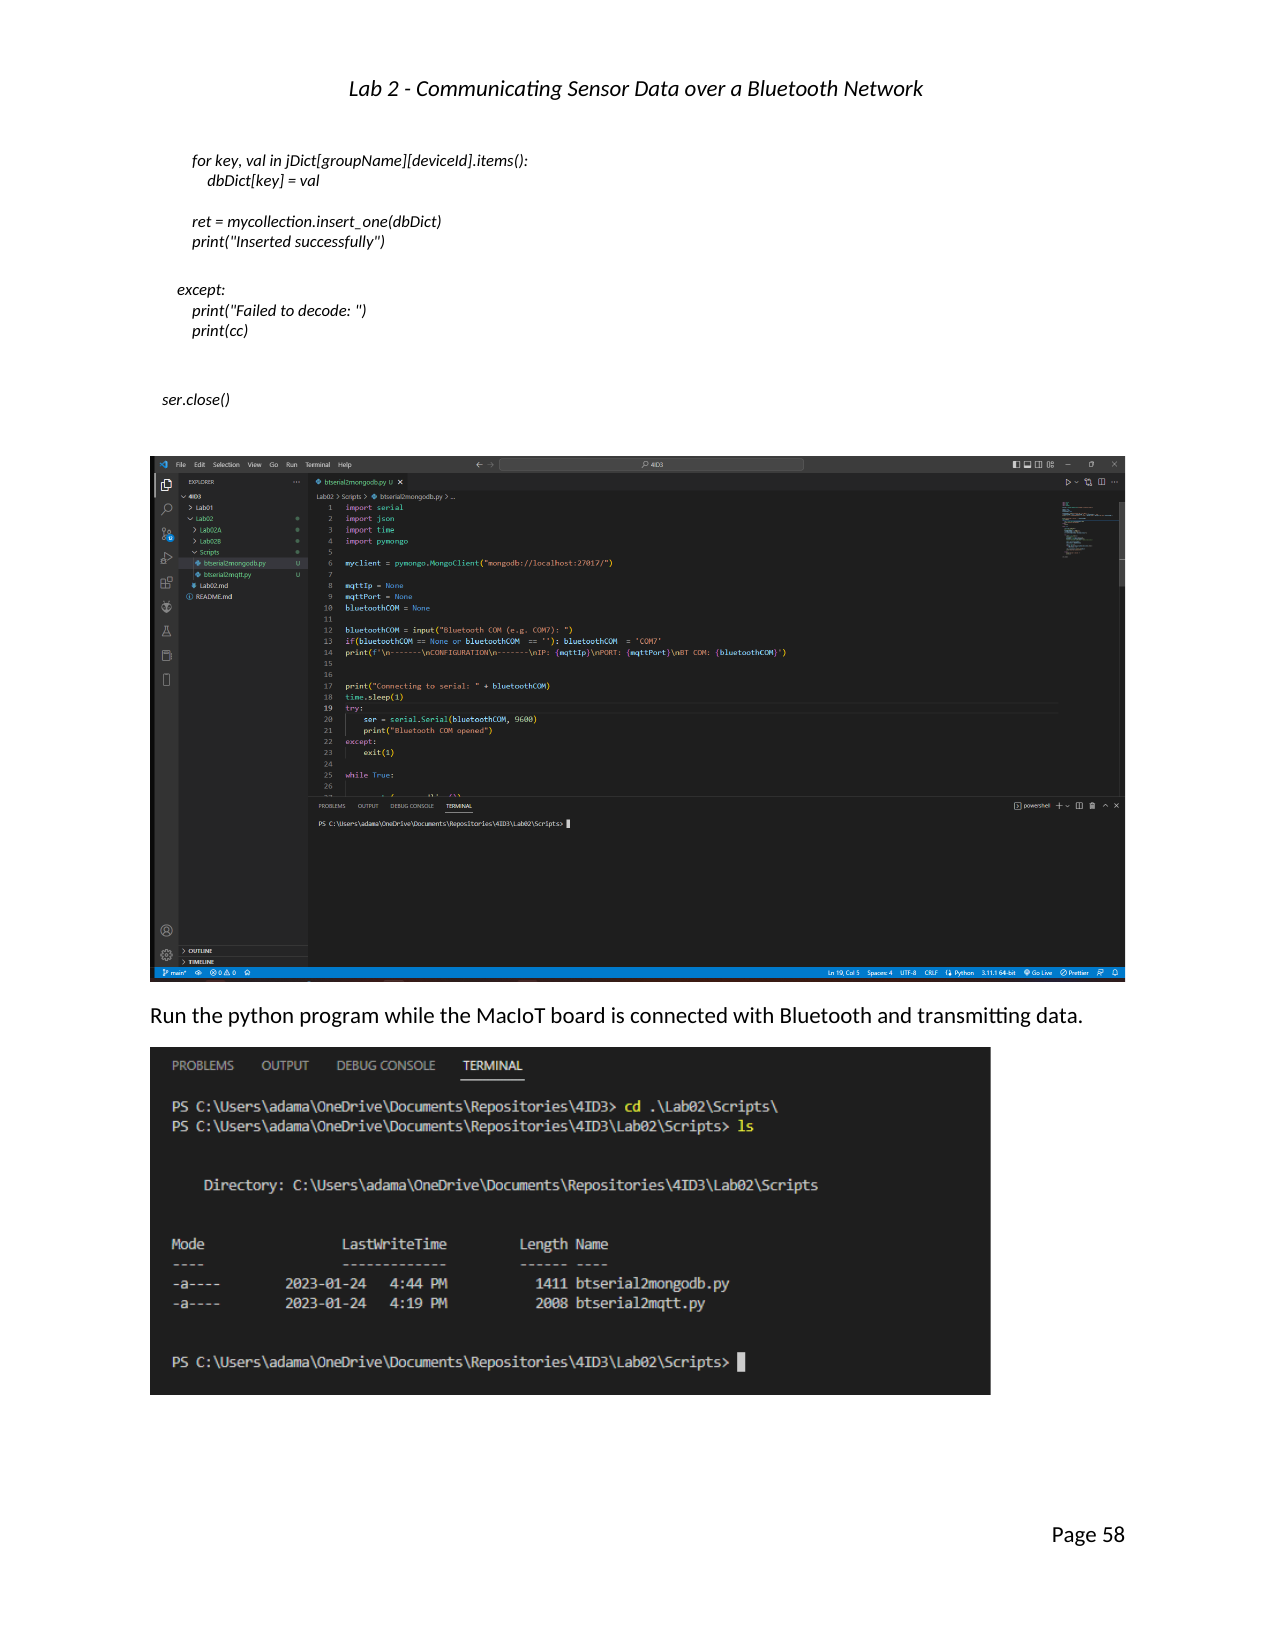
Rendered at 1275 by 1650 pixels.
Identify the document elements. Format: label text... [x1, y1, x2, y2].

text print("Failed to decode: ") [162, 300, 1125, 320]
text ser.close() [162, 389, 1125, 409]
text for key, val in jDict[groupName][deviceId].items(): [162, 150, 1125, 170]
text print(cc) [162, 320, 1125, 341]
text print("Inserted successfully") [162, 231, 1125, 252]
picture [150, 456, 1125, 982]
text dbDict[key] = val [162, 170, 1125, 191]
picture [150, 1047, 991, 1395]
text except: [162, 279, 1125, 300]
text Run the python program while the MacIoT board is connected with Bluetooth and transmitting data. [150, 1001, 1125, 1029]
text ret = mycollection.insert_one(dbDict) [162, 211, 1125, 231]
